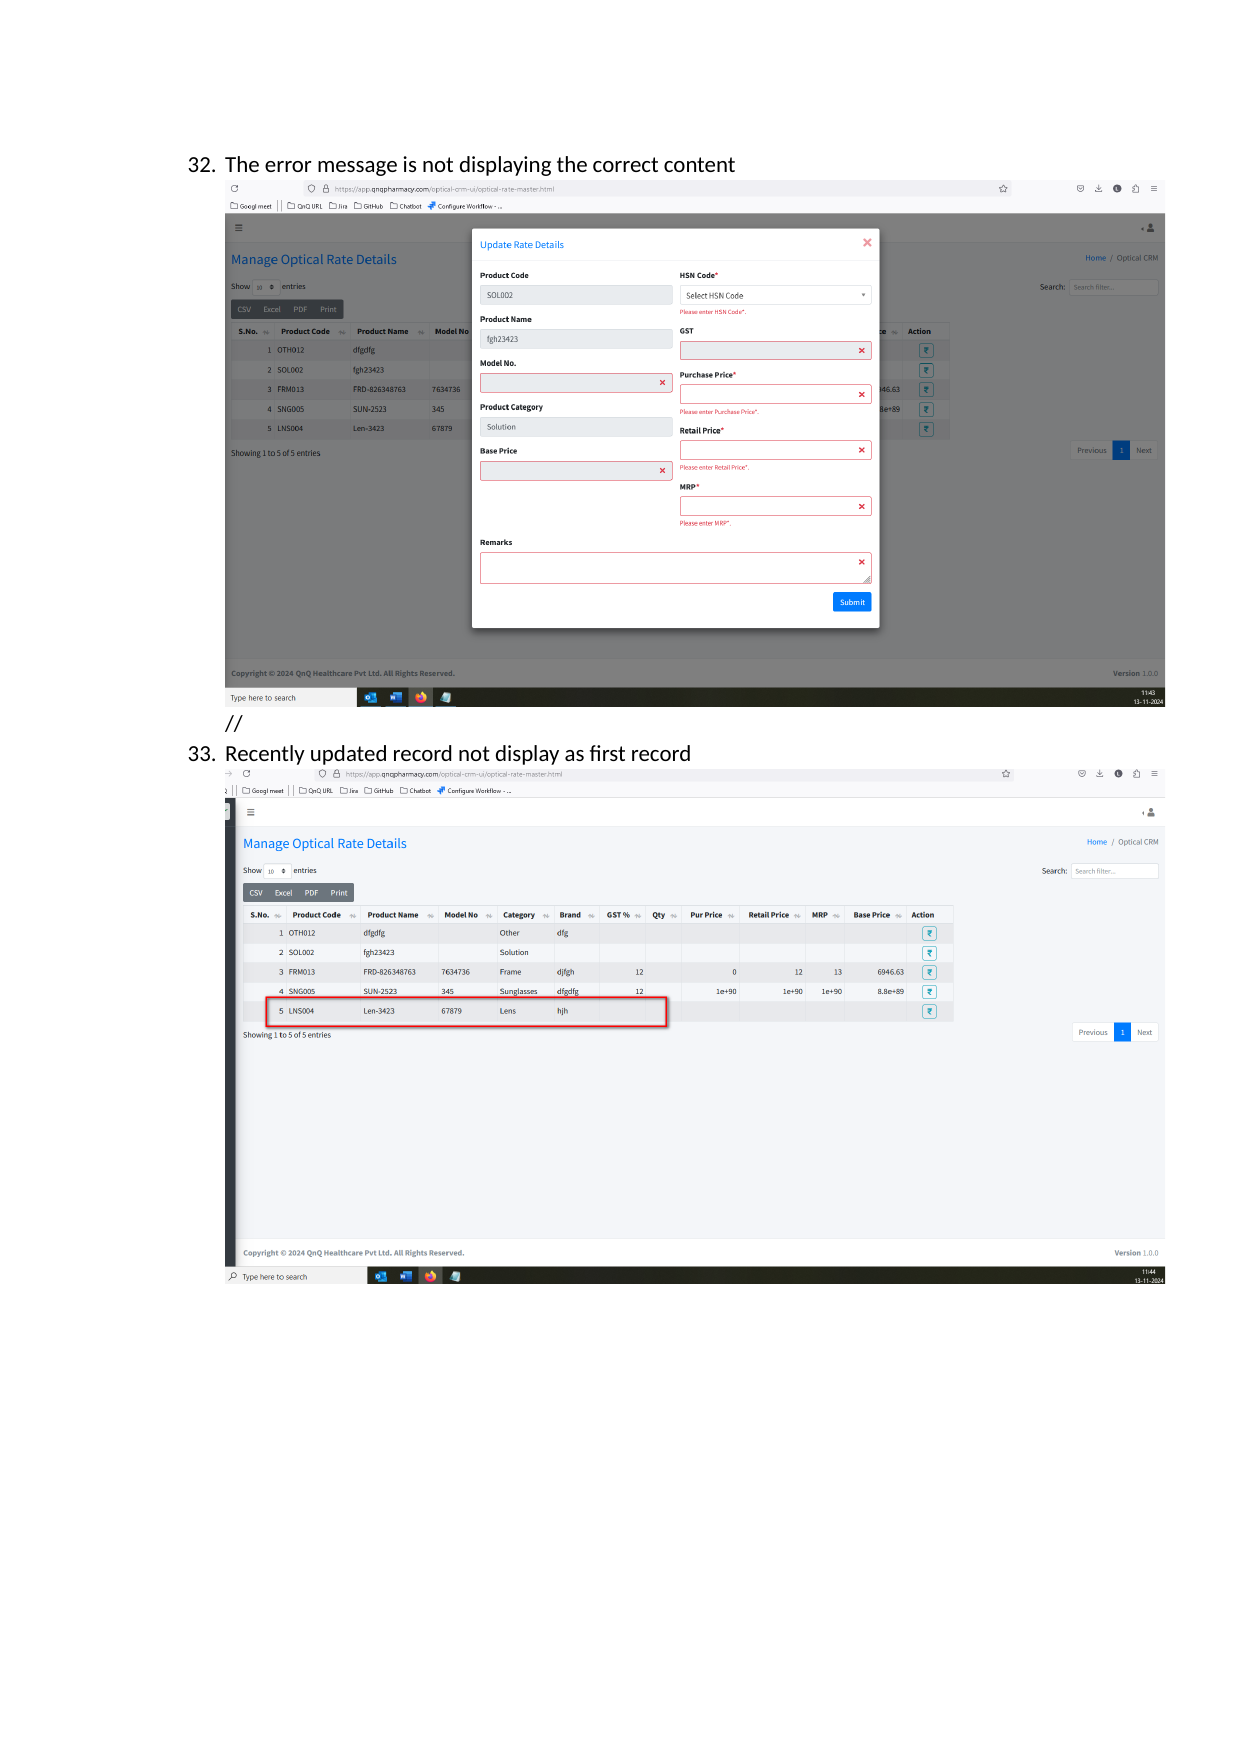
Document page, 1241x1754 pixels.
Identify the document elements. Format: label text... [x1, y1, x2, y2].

picture [225, 180, 1166, 707]
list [187, 739, 1090, 1284]
picture [225, 769, 1166, 1284]
